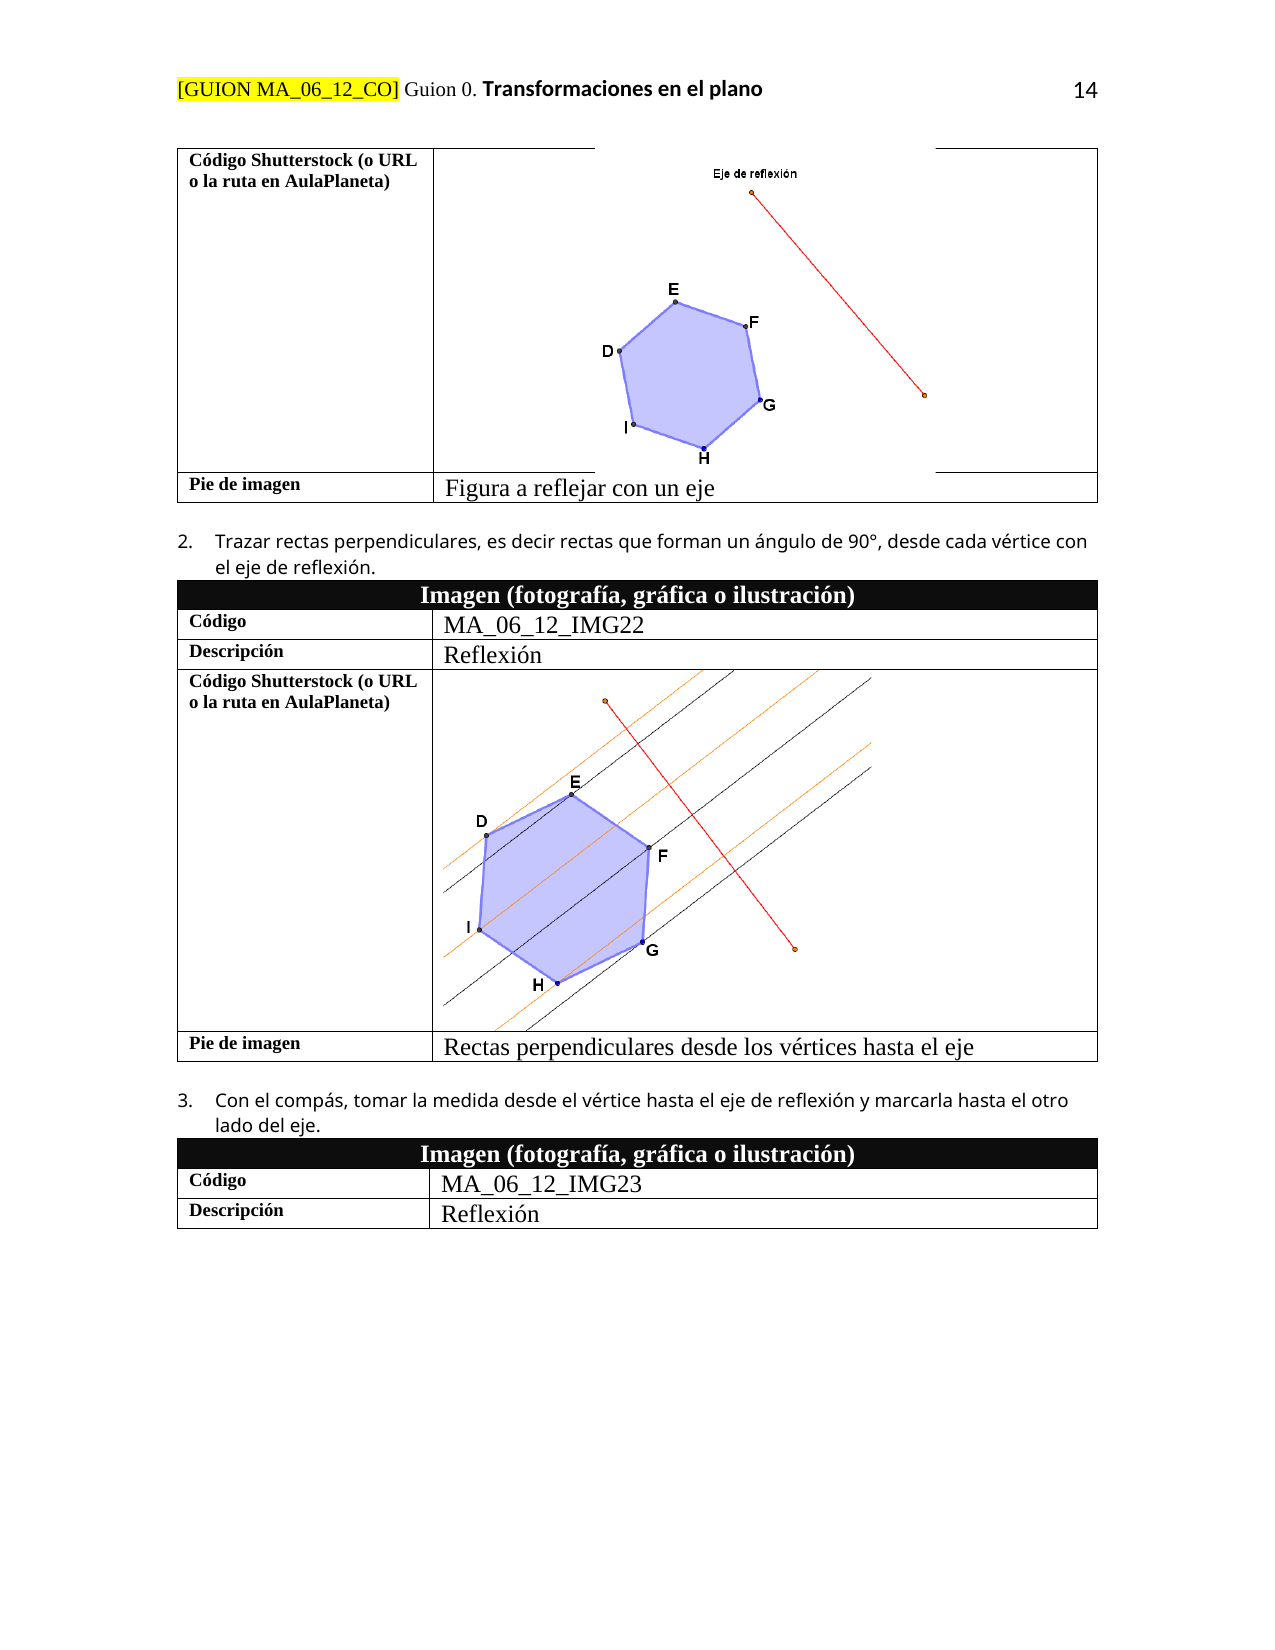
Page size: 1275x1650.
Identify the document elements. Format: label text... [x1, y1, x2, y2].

table_cell Código [178, 1169, 429, 1198]
table_cell Descripción [178, 640, 432, 669]
table_cell MA_06_12_IMG22 [433, 610, 1097, 639]
table_cell [433, 670, 443, 1031]
table_cell Código Shutterstock (o URL o la ruta en AulaPlaneta) [178, 670, 432, 1031]
table_cell [872, 670, 1097, 1031]
table_header Imagen (fotografía, gráfica o ilustración) [178, 581, 1097, 609]
table_cell MA_06_12_IMG23 [430, 1169, 1097, 1198]
table_cell [434, 149, 595, 472]
table_header Imagen (fotografía, gráfica o ilustración) [178, 1139, 1097, 1168]
picture [443, 670, 872, 1031]
table_cell Descripción [178, 1199, 429, 1228]
table_cell [936, 149, 1097, 472]
picture [595, 148, 936, 473]
table_cell Reflexión [430, 1199, 1097, 1228]
table_cell Pie de imagen [178, 473, 433, 502]
table_cell Rectas perpendiculares desde los vértices hasta el eje [433, 1032, 1097, 1061]
table_cell Código [178, 610, 432, 639]
list Trazar rectas perpendiculares, es decir rectas que forman un ángulo de 90°, desde cada vértice con el eje de reflexión. [177, 528, 1098, 579]
table_cell Reflexión [433, 640, 1097, 669]
list Con el compás, tomar la medida desde el vértice hasta el eje de reflexión y marcarla hasta el otro lado del eje. [177, 1087, 1098, 1138]
table_cell Pie de imagen [178, 1032, 432, 1061]
table_cell Figura a reflejar con un eje [434, 473, 1097, 502]
table_cell Código Shutterstock (o URL o la ruta en AulaPlaneta) [178, 149, 433, 472]
